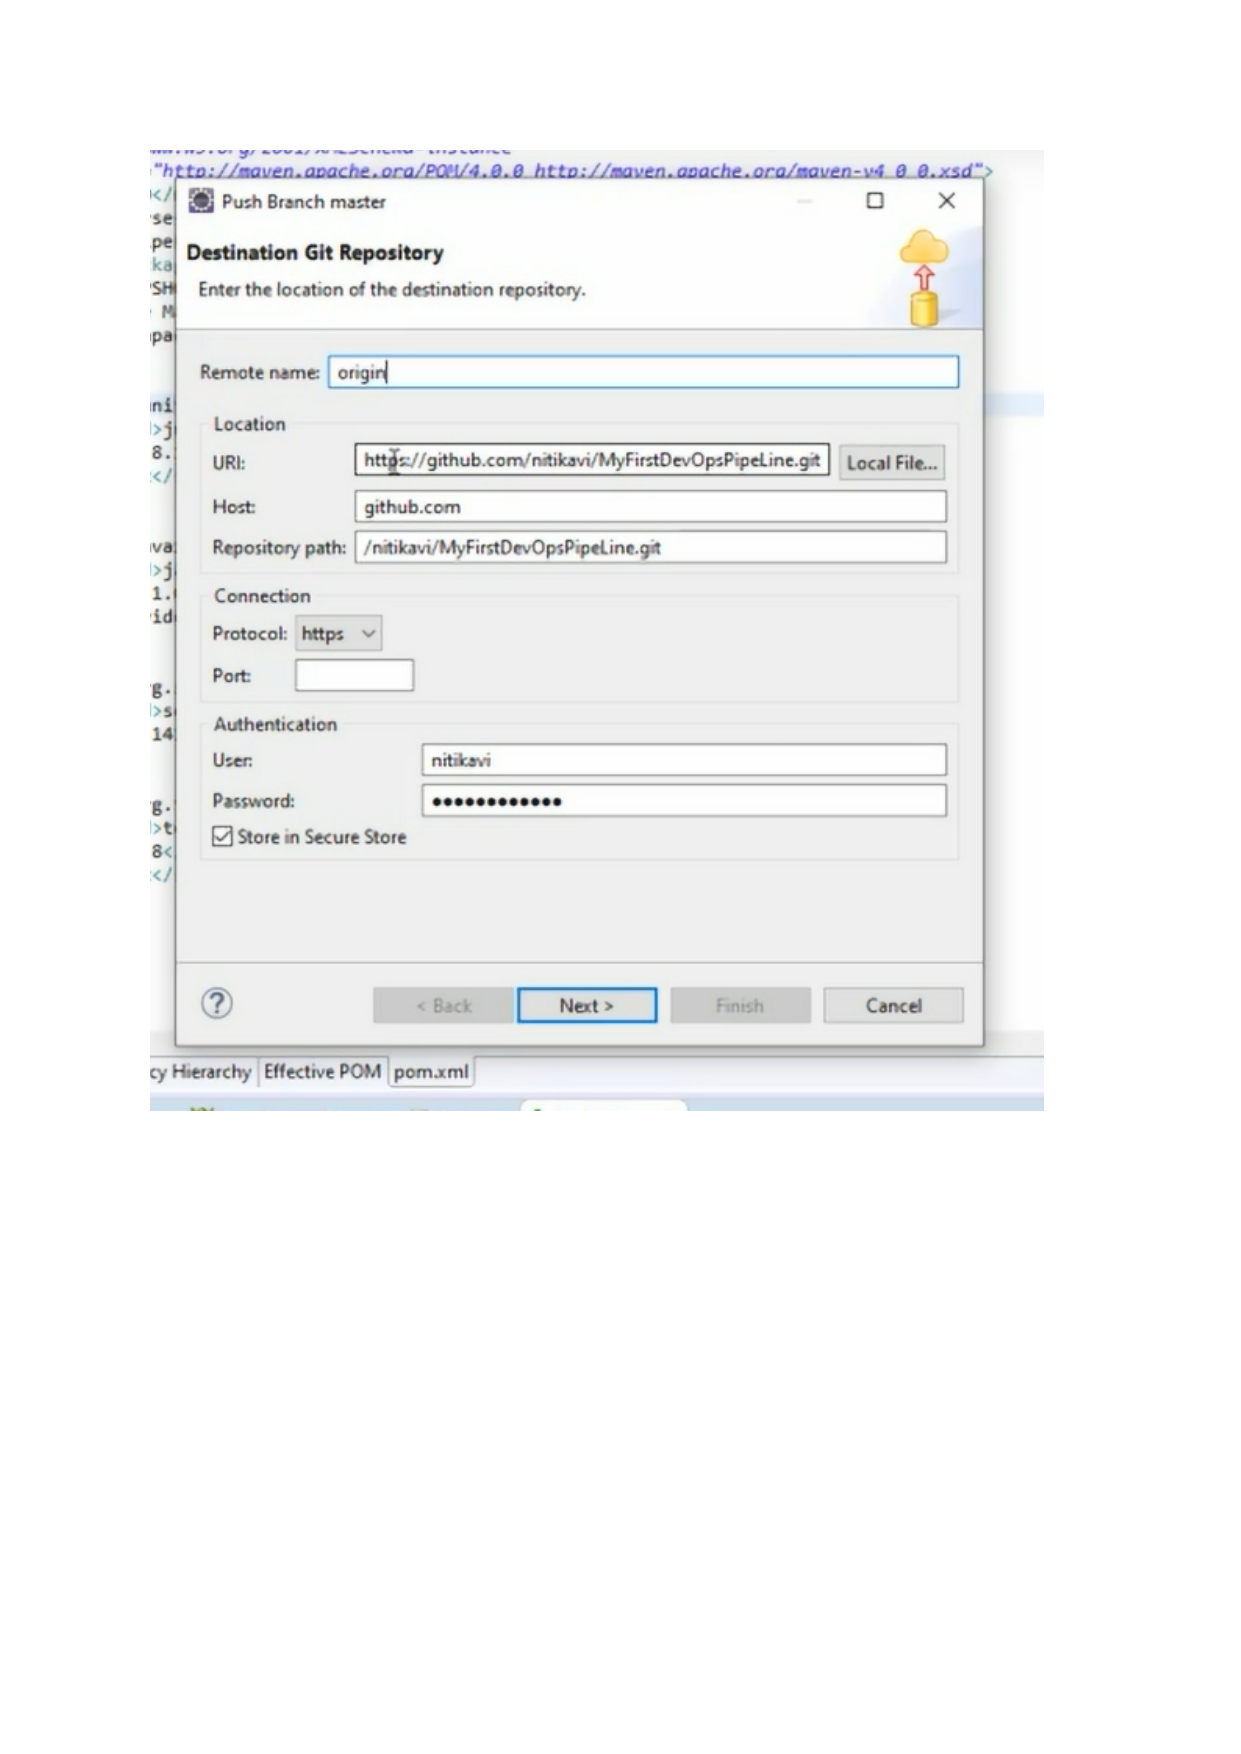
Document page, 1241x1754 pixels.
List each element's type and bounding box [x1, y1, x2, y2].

picture [150, 150, 1044, 1111]
